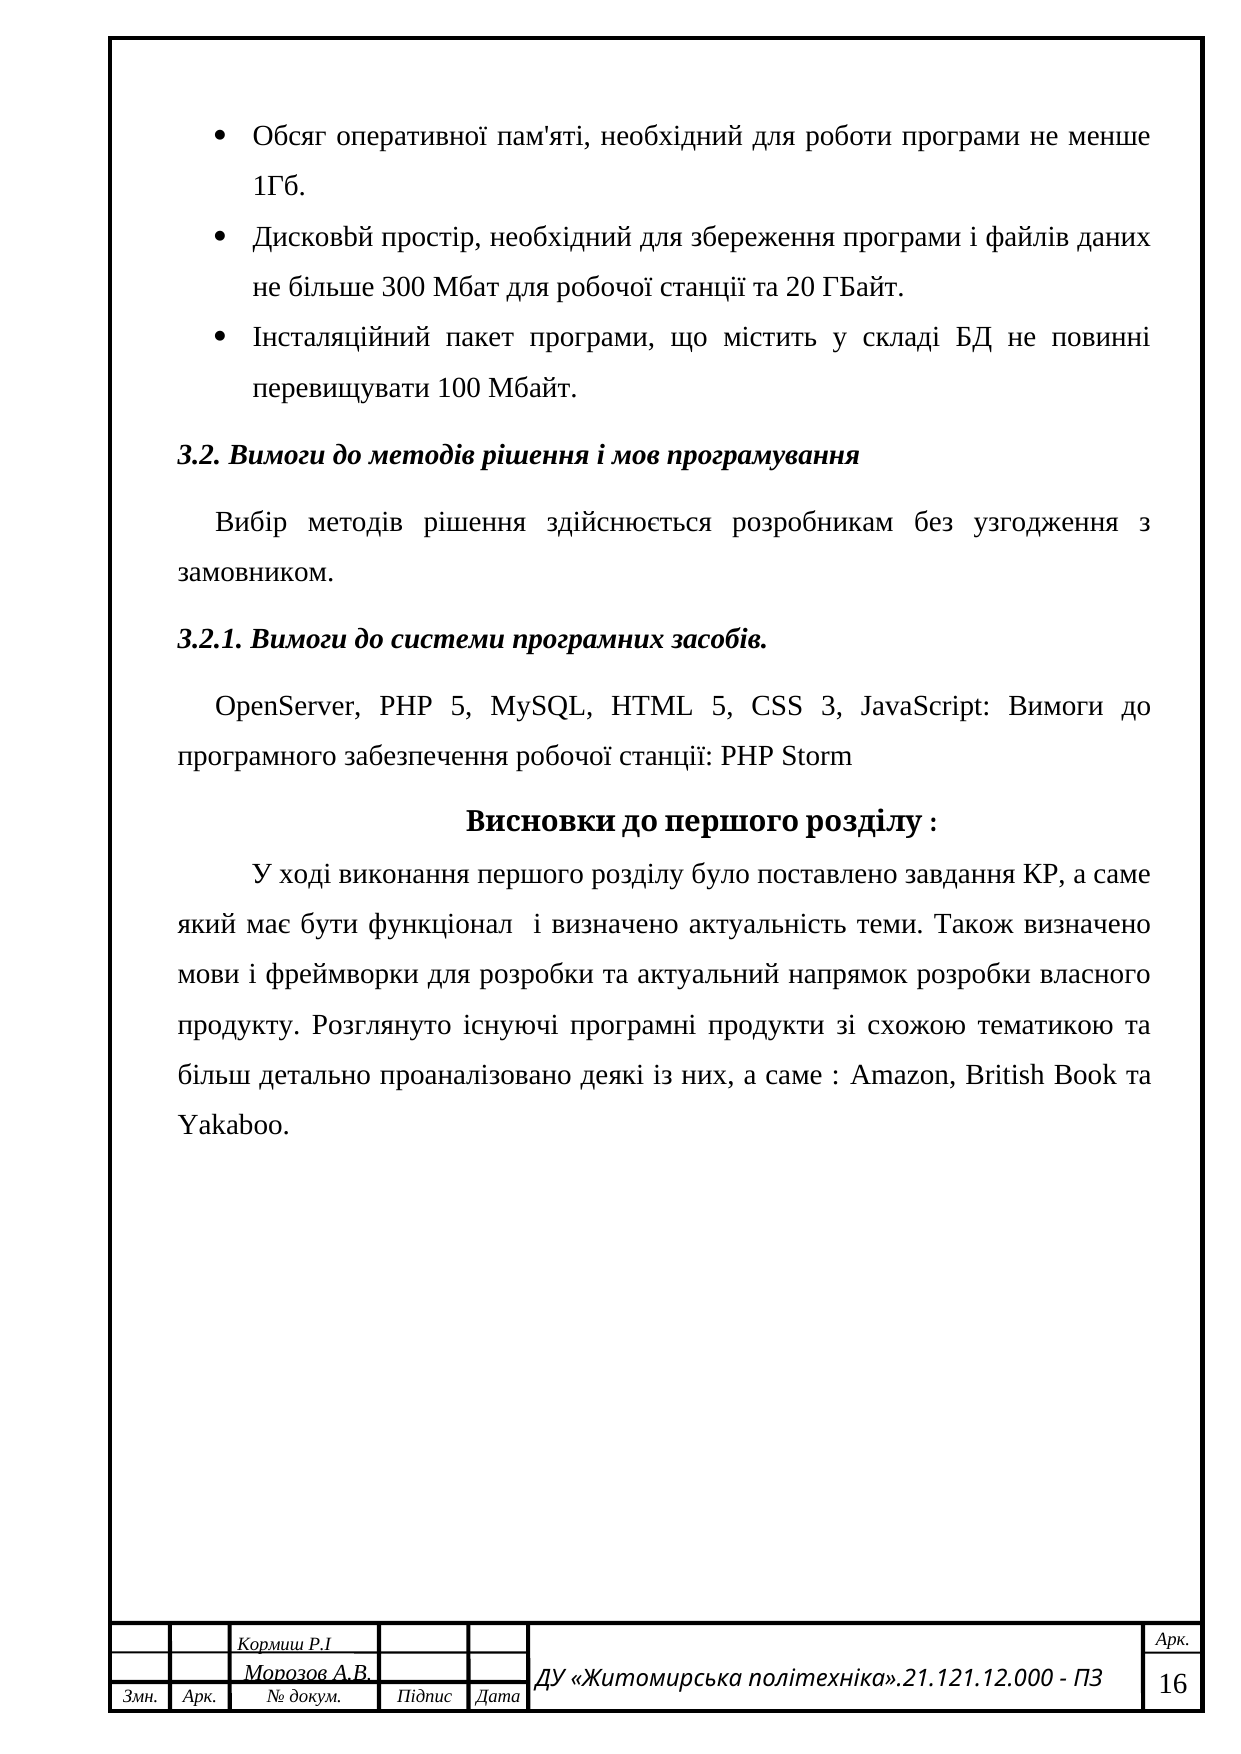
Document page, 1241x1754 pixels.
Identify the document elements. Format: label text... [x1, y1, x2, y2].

text Вибір методів рішення здійснюється розробникам без узгодження з замовником. [177, 504, 1152, 588]
list Дисковbй простір, необхідний для збереження програми і файлів даних не більше 300 Мбат для робочої станції та 20 ГБайт. [215, 219, 1152, 303]
text 3.2. Вимоги до методів рішення і мов програмування [177, 437, 1152, 471]
text OpenServer, PHP 5, MySQL, HTML 5, CSS 3, JavaScript: Вимоги до програмного забезпечення робочої станції: PHP Storm [177, 688, 1152, 772]
list Обсяг оперативної пам'яті, необхідний для роботи програми не менше 1Гб. [215, 118, 1152, 202]
subtitle Висновки до першого розділу : [177, 806, 1152, 839]
text 3.2.1. Вимоги до системи програмних засобів. [177, 621, 1152, 655]
list Інсталяційний пакет програми, що містить у складі БД не повинні перевищувати 100 Мбайт. [215, 319, 1152, 403]
text У ході виконання першого розділу було поставлено завдання КР, а саме який має бути функціонал і визначено актуальність теми. Також визначено мови і фреймворки для розробки та актуальний напрямок розробки власного продукту. Розглянуто існуючі програмні продукти зі схожою тематикою та більш детально проаналізовано деякі із них, а саме : Amazon, British Book та Yakaboo. [177, 856, 1152, 1141]
